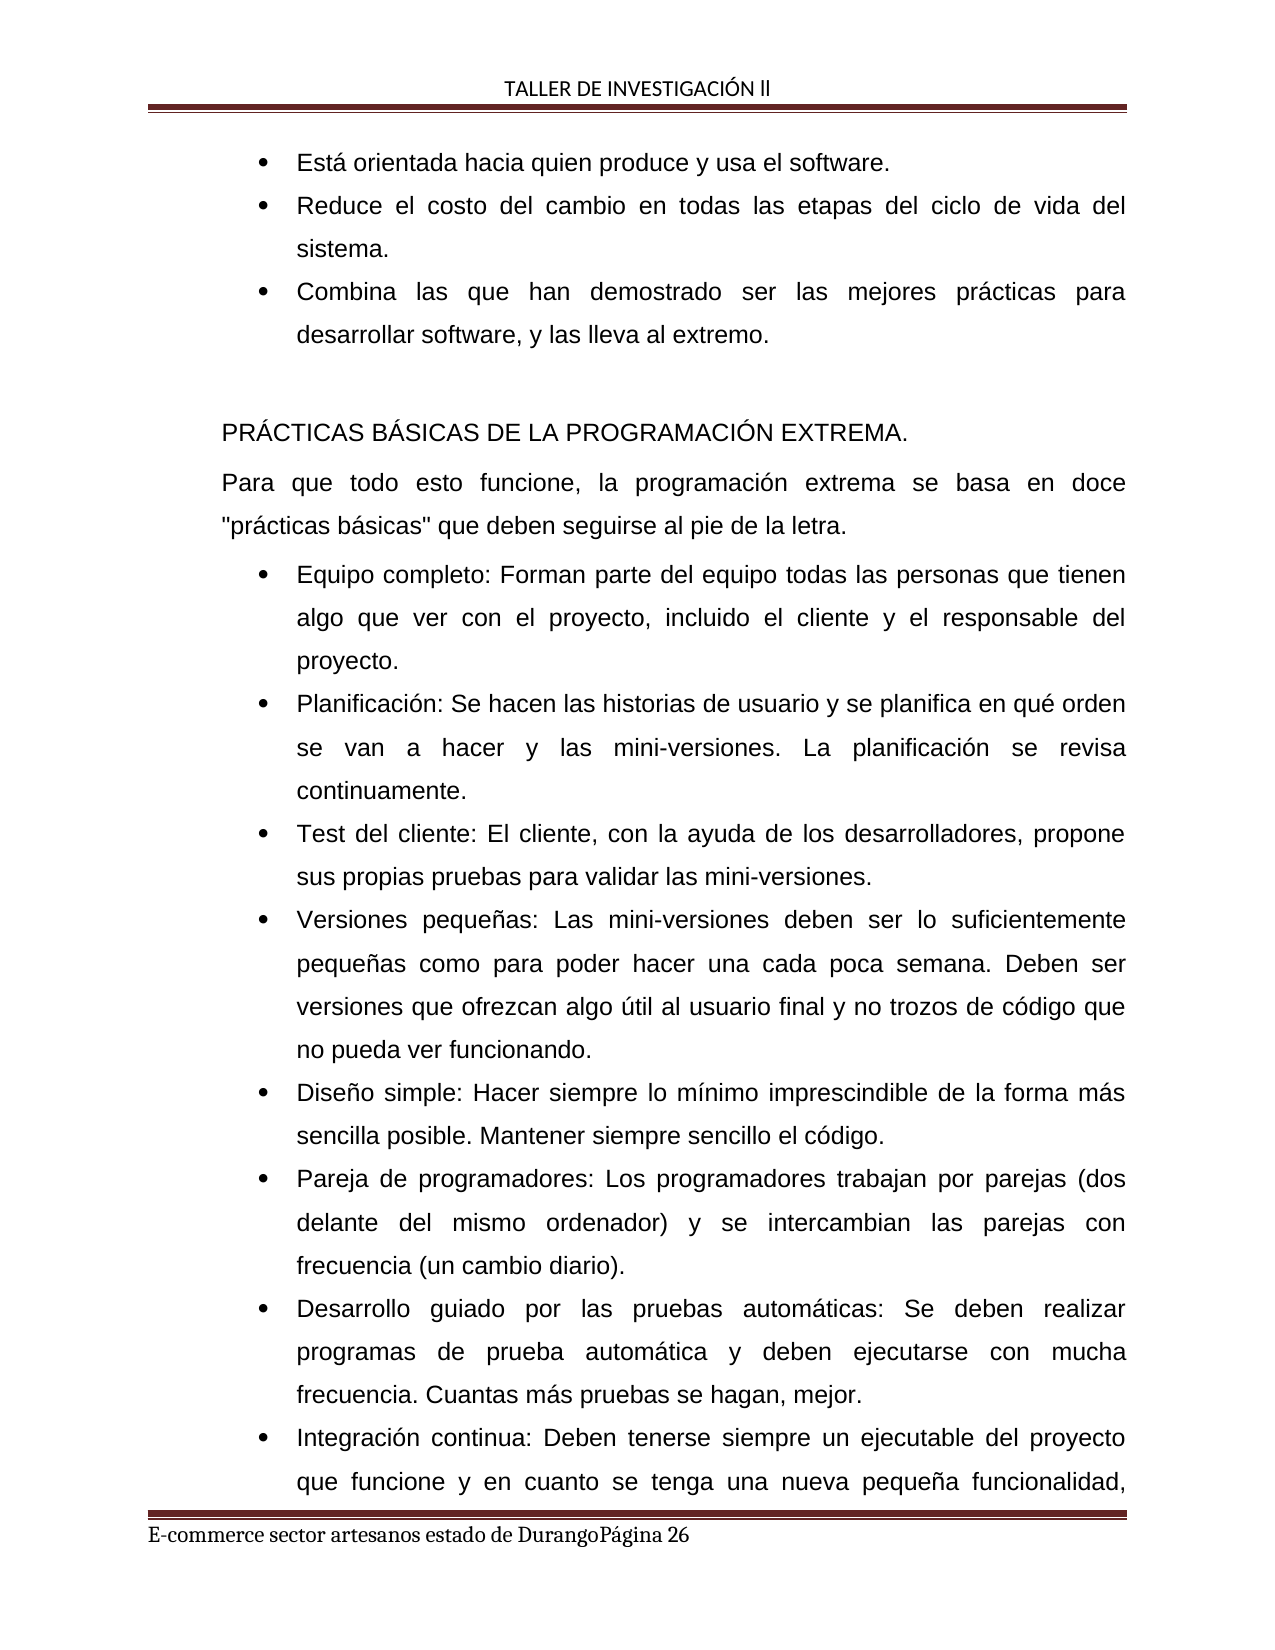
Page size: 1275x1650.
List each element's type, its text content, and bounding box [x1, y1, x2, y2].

list Versiones pequeñas: Las mini-versiones deben ser lo suficientemente pequeñas como para poder hacer una cada poca semana. Deben ser versiones que ofrezcan algo útil al usuario final y no trozos de código que no pueda ver funcionando. [259, 905, 1127, 1063]
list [259, 1423, 1127, 1495]
list Pareja de programadores: Los programadores trabajan por parejas (dos delante del mismo ordenador) y se intercambian las parejas con frecuencia (un cambio diario). [259, 1164, 1127, 1279]
text Para que todo esto funcione, la programación extrema se basa en doce "prácticas básicas" que deben seguirse al pie de la letra. [221, 467, 1127, 539]
list Equipo completo: Forman parte del equipo todas las personas que tienen algo que ver con el proyecto, incluido el cliente y el responsable del proyecto. [259, 560, 1127, 675]
list Combina las que han demostrado ser las mejores prácticas para desarrollar software, y las lleva al extremo. [259, 277, 1127, 349]
list Reduce el costo del cambio en todas las etapas del ciclo de vida del sistema. [259, 191, 1127, 263]
text PRÁCTICAS BÁSICAS DE LA PROGRAMACIÓN EXTREMA. [221, 418, 1127, 447]
list Está orientada hacia quien produce y usa el software. [259, 148, 1127, 177]
list Diseño simple: Hacer siempre lo mínimo imprescindible de la forma más sencilla posible. Mantener siempre sencillo el código. [259, 1078, 1127, 1150]
list Planificación: Se hacen las historias de usuario y se planifica en qué orden se van a hacer y las mini-versiones. La planificación se revisa continuamente. [259, 689, 1127, 804]
list Desarrollo guiado por las pruebas automáticas: Se deben realizar programas de prueba automática y deben ejecutarse con mucha frecuencia. Cuantas más pruebas se hagan, mejor. [259, 1294, 1127, 1409]
list Test del cliente: El cliente, con la ayuda de los desarrolladores, propone sus propias pruebas para validar las mini-versiones. [259, 819, 1127, 891]
